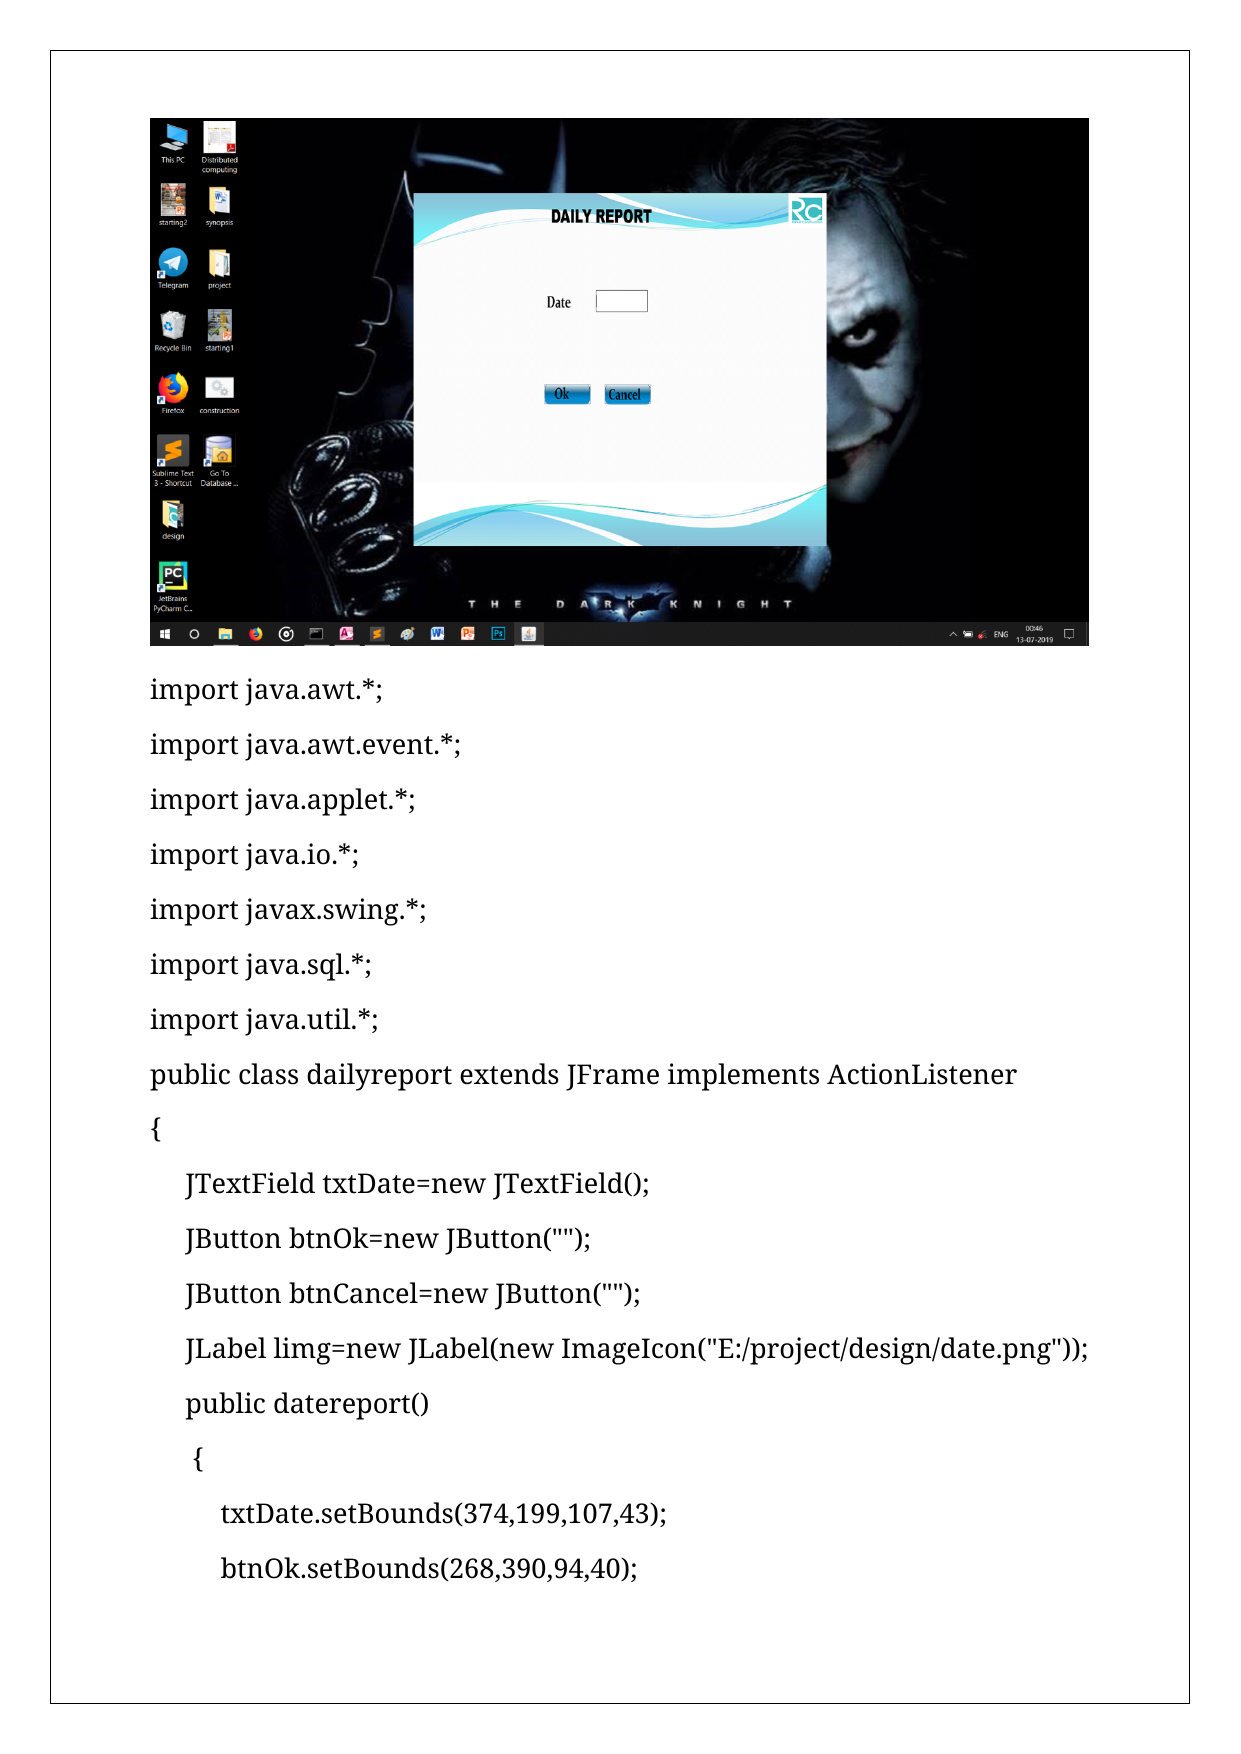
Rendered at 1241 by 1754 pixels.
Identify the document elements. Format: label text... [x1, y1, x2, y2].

text btnOk.setBounds(268,390,94,40); [150, 1549, 1152, 1586]
text import java.applet.*; [150, 781, 1152, 817]
text JLabel limg=new JLabel(new ImageIcon("E:/project/design/date.png")); [150, 1329, 1152, 1366]
text { [150, 1439, 1152, 1476]
text JTextField txtDate=new JTextField(); [150, 1165, 1152, 1202]
text import java.sql.*; [150, 945, 1152, 982]
text JButton btnOk=new JButton(""); [150, 1220, 1152, 1257]
text import java.io.*; [150, 836, 1152, 872]
text JButton btnCancel=new JButton(""); [150, 1275, 1152, 1312]
text public datereport() [150, 1384, 1152, 1421]
text txtDate.setBounds(374,199,107,43); [150, 1494, 1152, 1531]
text import java.awt.event.*; [150, 726, 1152, 763]
text { [150, 1110, 1152, 1147]
picture [150, 118, 1089, 646]
text import java.util.*; [150, 1000, 1152, 1037]
text import java.awt.*; [150, 671, 1152, 708]
text import javax.swing.*; [150, 890, 1152, 927]
text public class dailyreport extends JFrame implements ActionListener [150, 1055, 1152, 1092]
